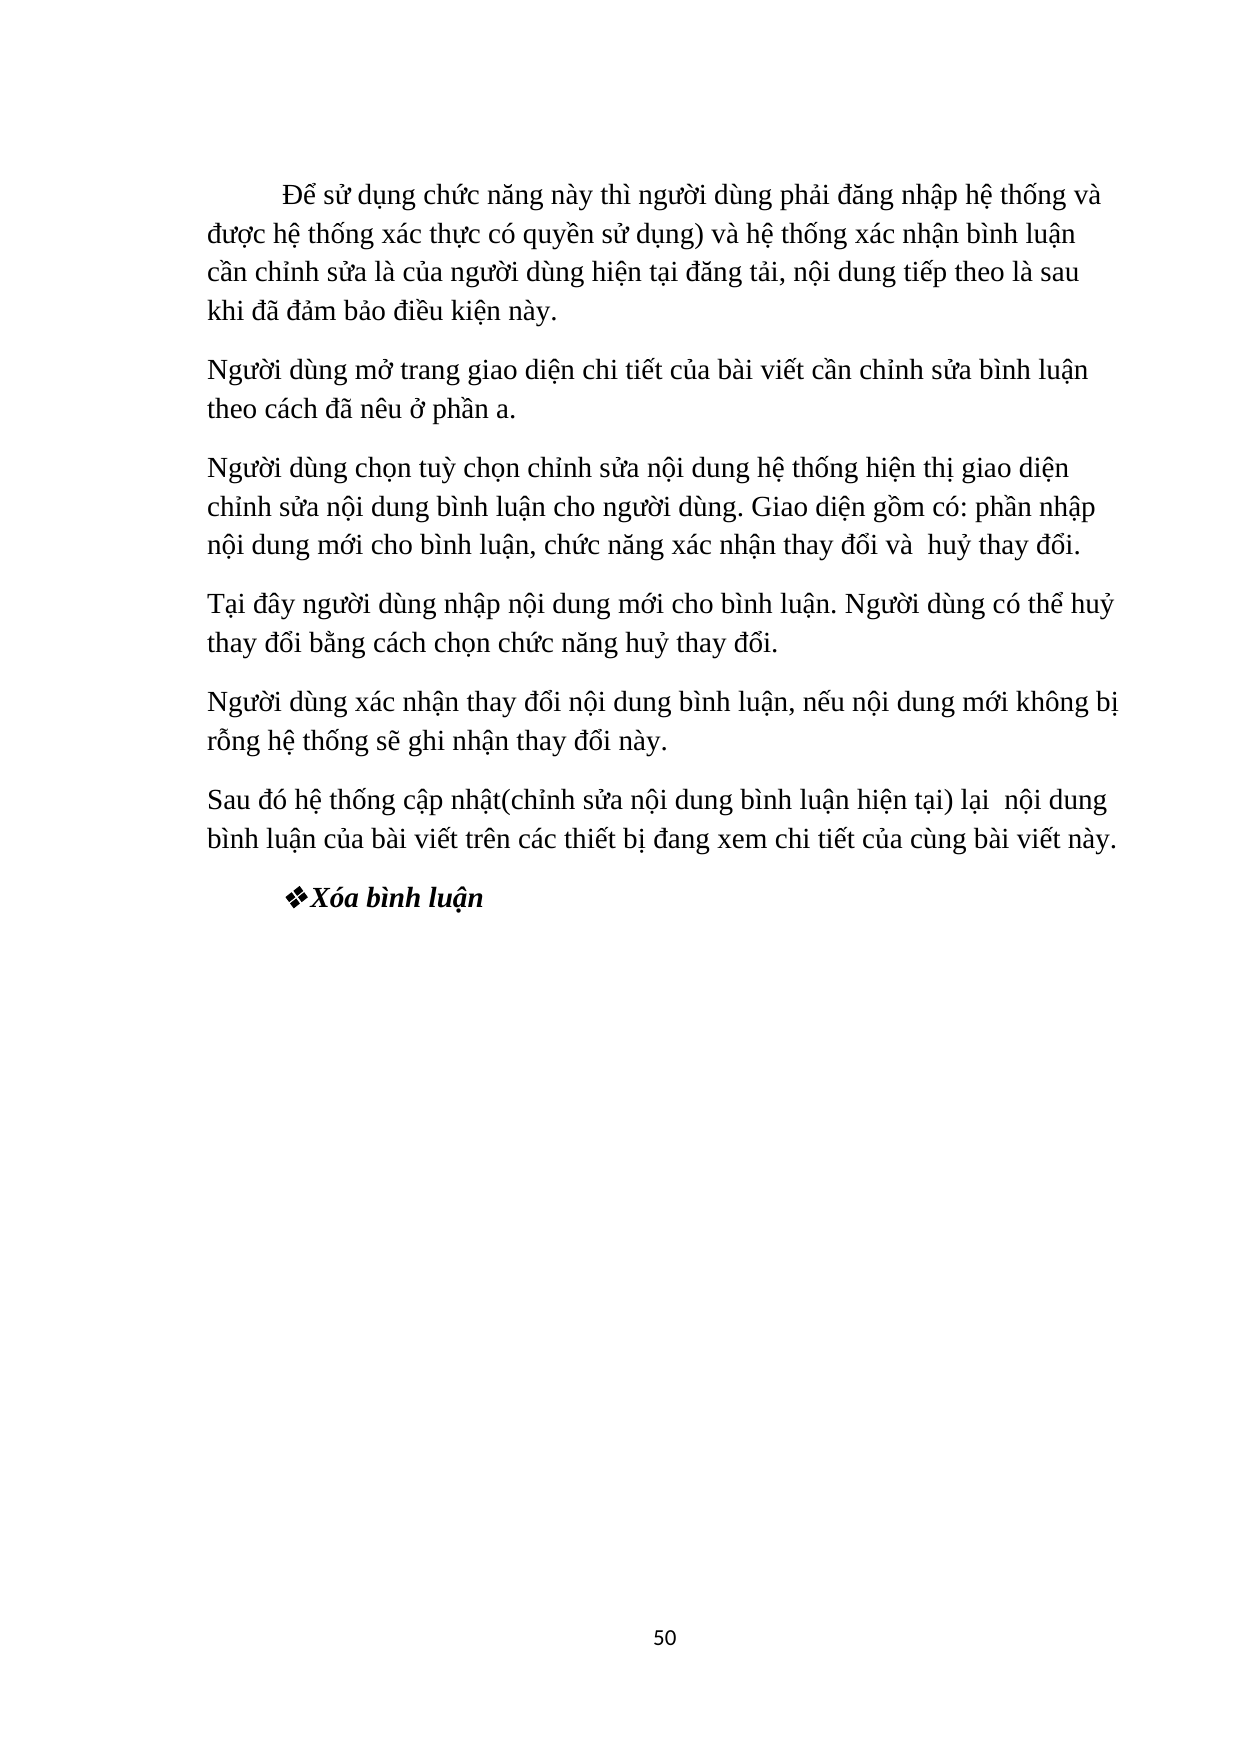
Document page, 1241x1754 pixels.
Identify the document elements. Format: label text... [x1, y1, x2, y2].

text Người dùng chọn tuỳ chọn chỉnh sửa nội dung hệ thống hiện thị giao diện chỉnh sửa nội dung bình luận cho người dùng. Giao diện gồm có: phần nhập nội dung mới cho bình luận, chức năng xác nhận thay đổi và huỷ thay đổi. [207, 450, 1122, 561]
text Để sử dụng chức năng này thì người dùng phải đăng nhập hệ thống và được hệ thống xác thực có quyền sử dụng) và hệ thống xác nhận bình luận cần chỉnh sửa là của người dùng hiện tại đăng tải, nội dung tiếp theo là sau khi đã đảm bảo điều kiện này. [207, 177, 1122, 326]
text Tại đây người dùng nhập nội dung mới cho bình luận. Người dùng có thể huỷ thay đổi bằng cách chọn chức năng huỷ thay đổi. [207, 587, 1122, 659]
text Người dùng xác nhận thay đổi nội dung bình luận, nếu nội dung mới không bị rỗng hệ thống sẽ ghi nhận thay đổi này. [207, 684, 1122, 757]
text Người dùng mở trang giao diện chi tiết của bài viết cần chỉnh sửa bình luận theo cách đã nêu ở phần a. [207, 352, 1122, 424]
list Xóa bình luận [281, 880, 1122, 914]
text Sau đó hệ thống cập nhật(chỉnh sửa nội dung bình luận hiện tại) lại nội dung bình luận của bài viết trên các thiết bị đang xem chi tiết của cùng bài viết này. [207, 782, 1122, 854]
